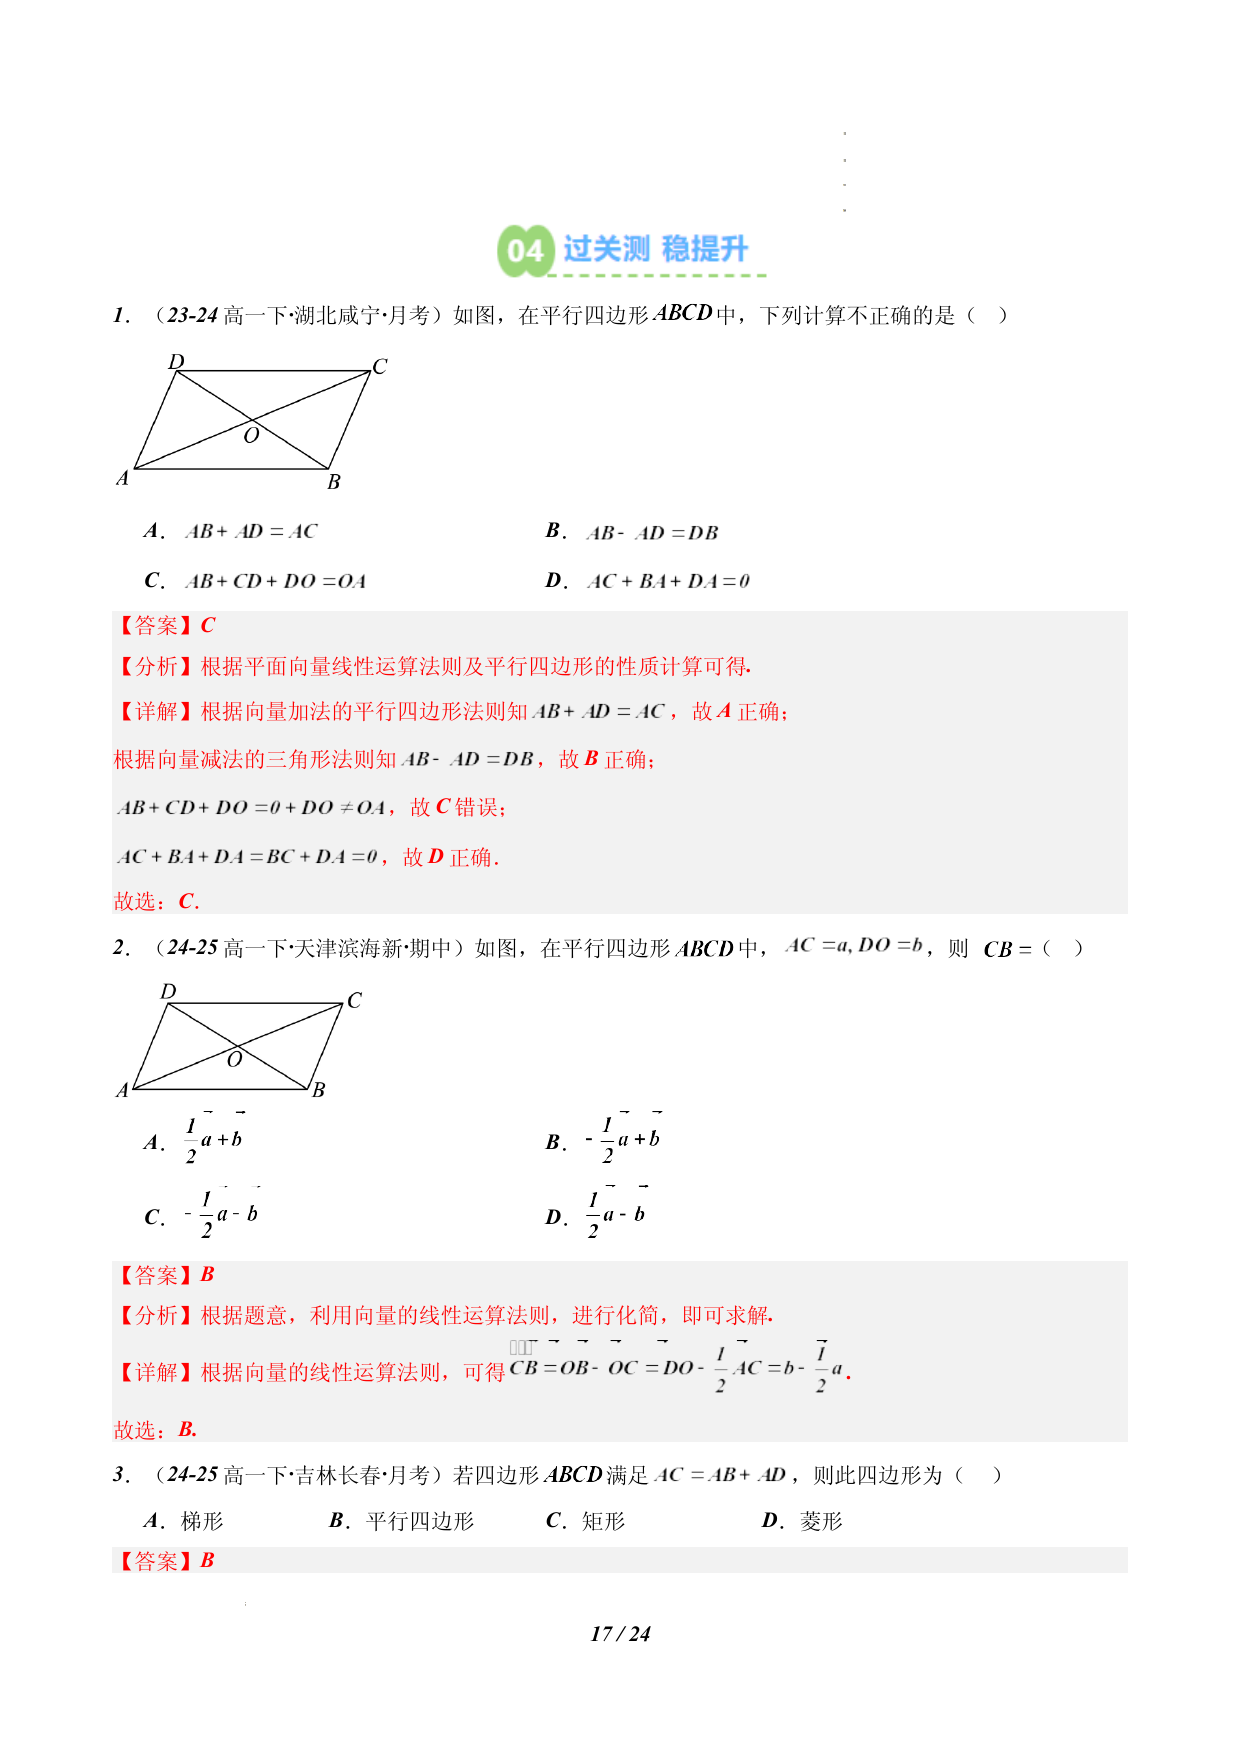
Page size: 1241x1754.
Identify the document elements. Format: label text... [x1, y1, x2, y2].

picture [496, 219, 773, 287]
text 2．（24-25高一下·天津滨海新·期中）如图，在平行四边形中，，则 （ ） [112, 927, 1128, 967]
text 【答案】C [112, 611, 1128, 638]
text 【分析】根据题意，利用向量的线性运算法则，进行化简，即可求解. [112, 1301, 1128, 1327]
picture [112, 344, 394, 499]
text 【详解】根据向量加法的平行四边形法则知，故A正确； [112, 691, 1128, 728]
text 故选：B. [112, 1415, 1128, 1442]
text A． B． [143, 512, 1128, 548]
text ，故D正确． [112, 838, 1128, 874]
text C． D． [143, 562, 1128, 598]
text 【答案】B [112, 1547, 1128, 1573]
text A．梯形 B．平行四边形 C．矩形 D．菱形 [143, 1506, 1128, 1533]
text A． B． [143, 1111, 1128, 1172]
text C． D． [143, 1186, 1128, 1247]
text 1．（23-24高一下·湖北咸宁·月考）如图，在平行四边形中，下列计算不正确的是（ ） [112, 299, 1128, 330]
text 故选：C． [112, 887, 1128, 914]
text 【答案】B [112, 1261, 1128, 1287]
text 根据向量减法的三角形法则知，故B正确； [112, 741, 1128, 775]
text 【分析】根据平面向量线性运算法则及平行四边形的性质计算可得. [112, 651, 1128, 678]
text 3．（24-25高一下·吉林长春·月考）若四边形满足，则此四边形为（ ） [112, 1455, 1128, 1492]
text ，故C错误； [112, 788, 1128, 824]
text 【详解】根据向量的线性运算法则，可得. [112, 1341, 1128, 1402]
picture [112, 981, 364, 1099]
